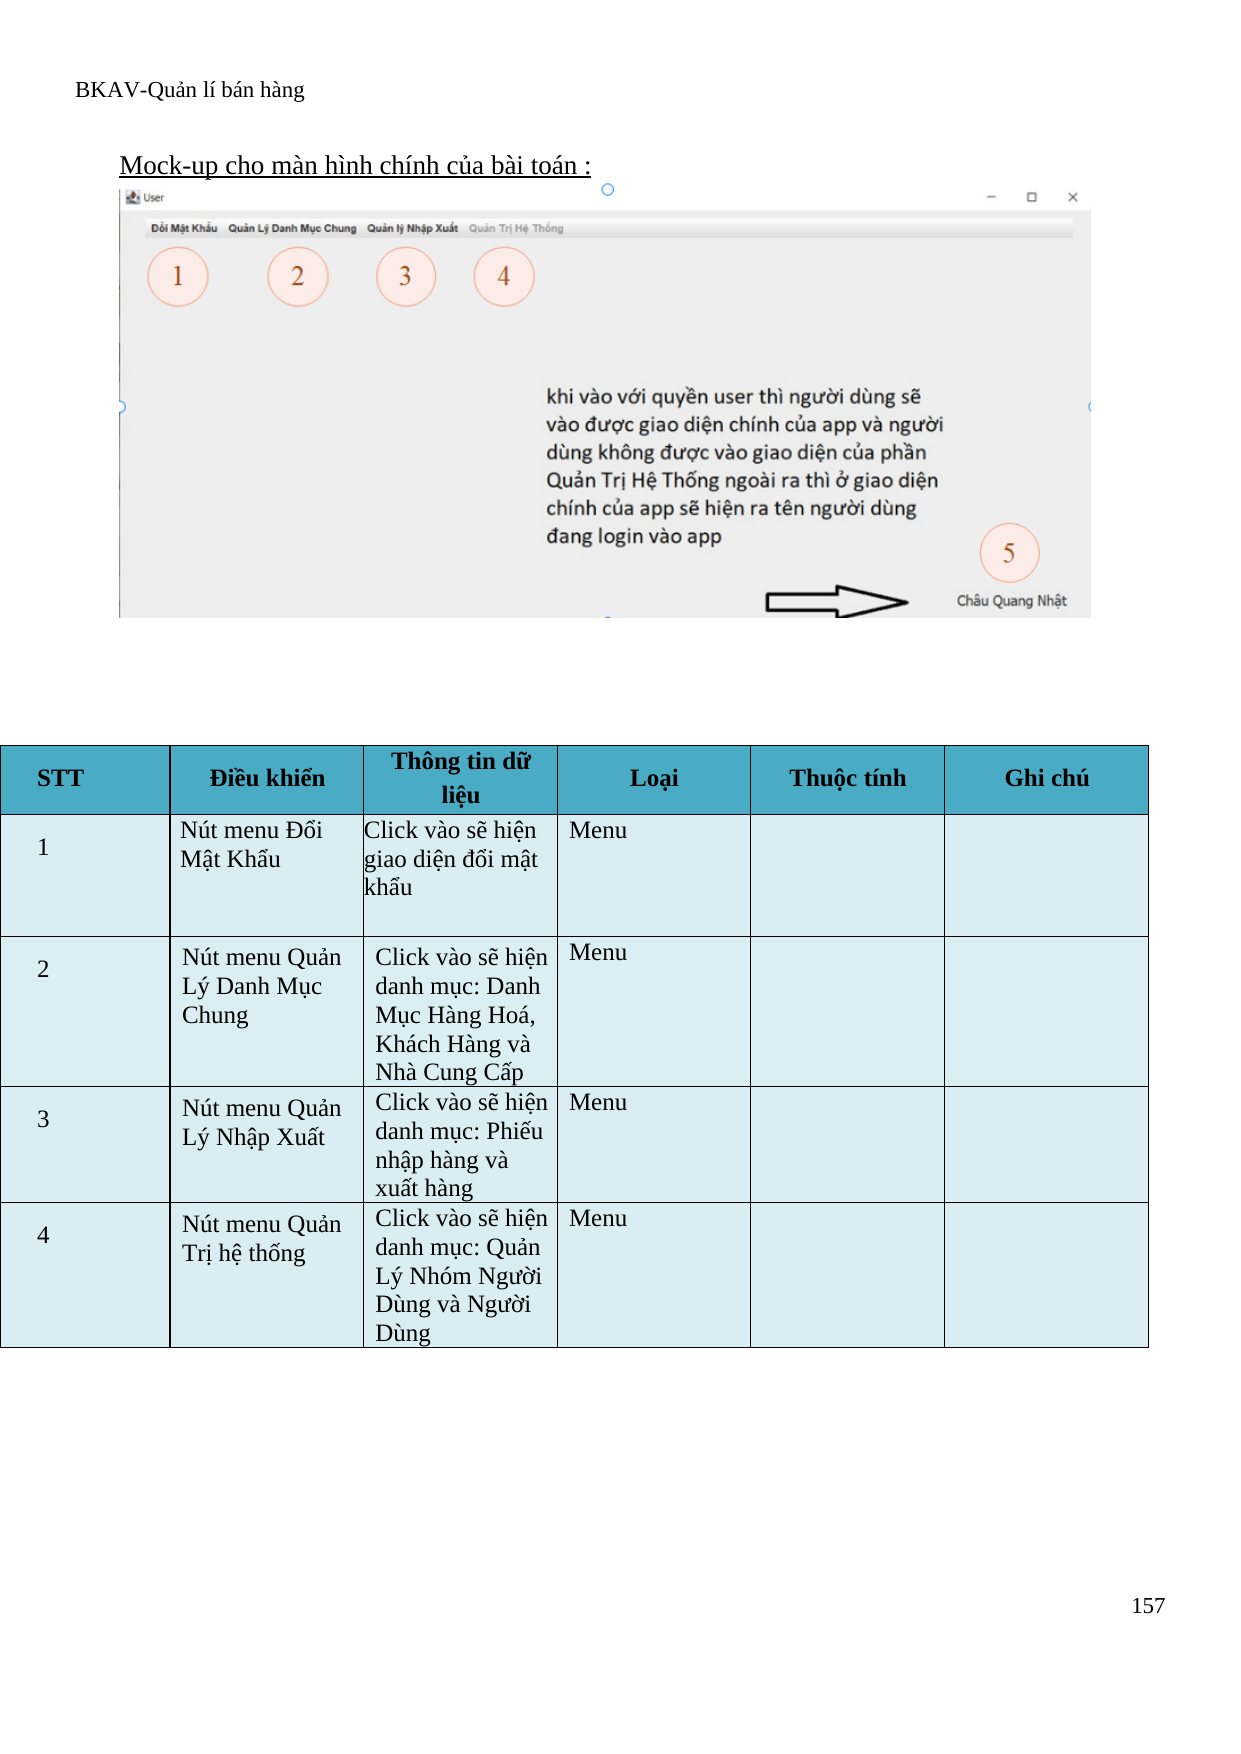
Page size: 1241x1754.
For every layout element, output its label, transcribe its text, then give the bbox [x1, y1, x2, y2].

table_cell Menu [558, 937, 750, 1086]
table_cell [945, 815, 1148, 936]
table_header Thuộc tính [751, 746, 944, 814]
table_cell Nút menu Quản Lý Danh Mục Chung [171, 937, 363, 1086]
table_cell 3 [1, 1087, 169, 1202]
table_cell [945, 937, 1148, 1086]
table_cell [751, 1087, 944, 1202]
table_cell Menu [558, 1087, 750, 1202]
table_cell Click vào sẽ hiện giao diện đổi mật khẩu [364, 815, 557, 936]
table_cell Nút menu Đổi Mật Khẩu [171, 815, 363, 936]
table_cell [945, 1087, 1148, 1202]
table_header Thông tin dữ liệu [364, 746, 557, 814]
table_header STT [1, 746, 169, 814]
table_cell Nút menu Quản Lý Nhập Xuất [171, 1087, 363, 1202]
table_cell Click vào sẽ hiện danh mục: Phiếu nhập hàng và xuất hàng [364, 1087, 557, 1202]
table_cell Click vào sẽ hiện danh mục: Danh Mục Hàng Hoá, Khách Hàng và Nhà Cung Cấp [364, 937, 557, 1086]
text Mock-up cho màn hình chính của bài toán : [119, 149, 1165, 180]
table_cell [751, 815, 944, 936]
table_header Loại [558, 746, 750, 814]
table_cell 2 [1, 937, 169, 1086]
table_cell 4 [1, 1203, 169, 1347]
table_cell [751, 1203, 944, 1347]
table_cell Menu [558, 1203, 750, 1347]
table_header Điều khiển [171, 746, 363, 814]
table_cell Click vào sẽ hiện danh mục: Quản Lý Nhóm Người Dùng và Người Dùng [364, 1203, 557, 1347]
table_header Ghi chú [945, 746, 1148, 814]
table_cell Nút menu Quản Trị hệ thống [171, 1203, 363, 1347]
table_cell Menu [558, 815, 750, 936]
table_cell [751, 937, 944, 1086]
table_cell [945, 1203, 1148, 1347]
table_cell 1 [1, 815, 169, 936]
picture [118, 180, 1092, 618]
